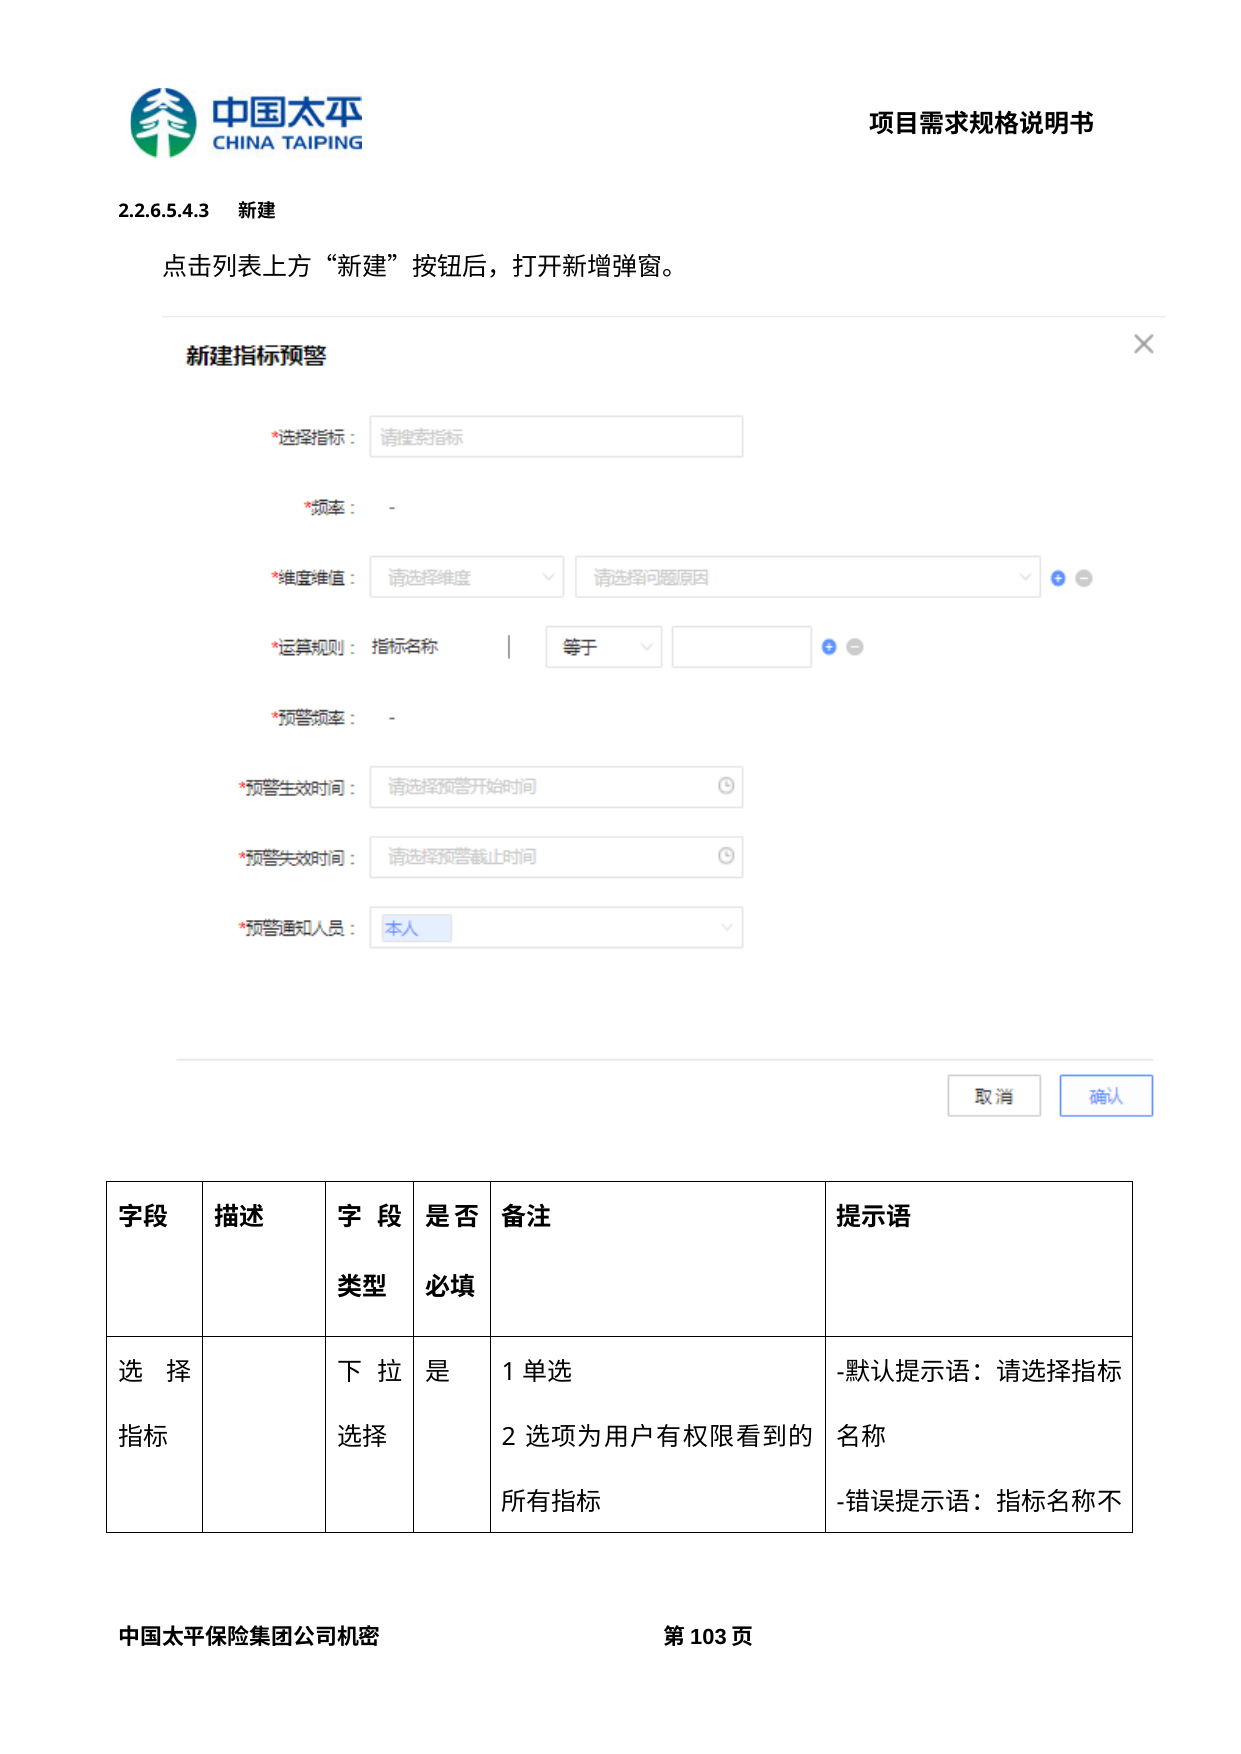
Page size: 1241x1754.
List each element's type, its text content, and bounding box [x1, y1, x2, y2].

text 点击列表上方“新建”按钮后，打开新增弹窗。 [118, 232, 1122, 297]
subtitle 新建 [118, 193, 1122, 225]
picture [130, 88, 362, 158]
table_header 是否必填 [414, 1182, 490, 1336]
table_cell [203, 1337, 325, 1532]
table_cell 1 单选 2 选项为用户有权限看到的所有指标 [491, 1337, 825, 1532]
table_cell 选择指标 [107, 1337, 202, 1532]
table_cell 是 [414, 1337, 490, 1532]
picture [161, 316, 1166, 1131]
table_cell -默认提示语：请选择指标名称 -错误提示语：指标名称不能为空 [826, 1337, 1132, 1532]
table_cell 下拉选择 [326, 1337, 413, 1532]
table_header 描述 [203, 1182, 325, 1336]
table_header 字段 [107, 1182, 202, 1336]
table_header 字段类型 [326, 1182, 413, 1336]
table_header 备注 [491, 1182, 825, 1336]
table_header 提示语 [826, 1182, 1132, 1336]
